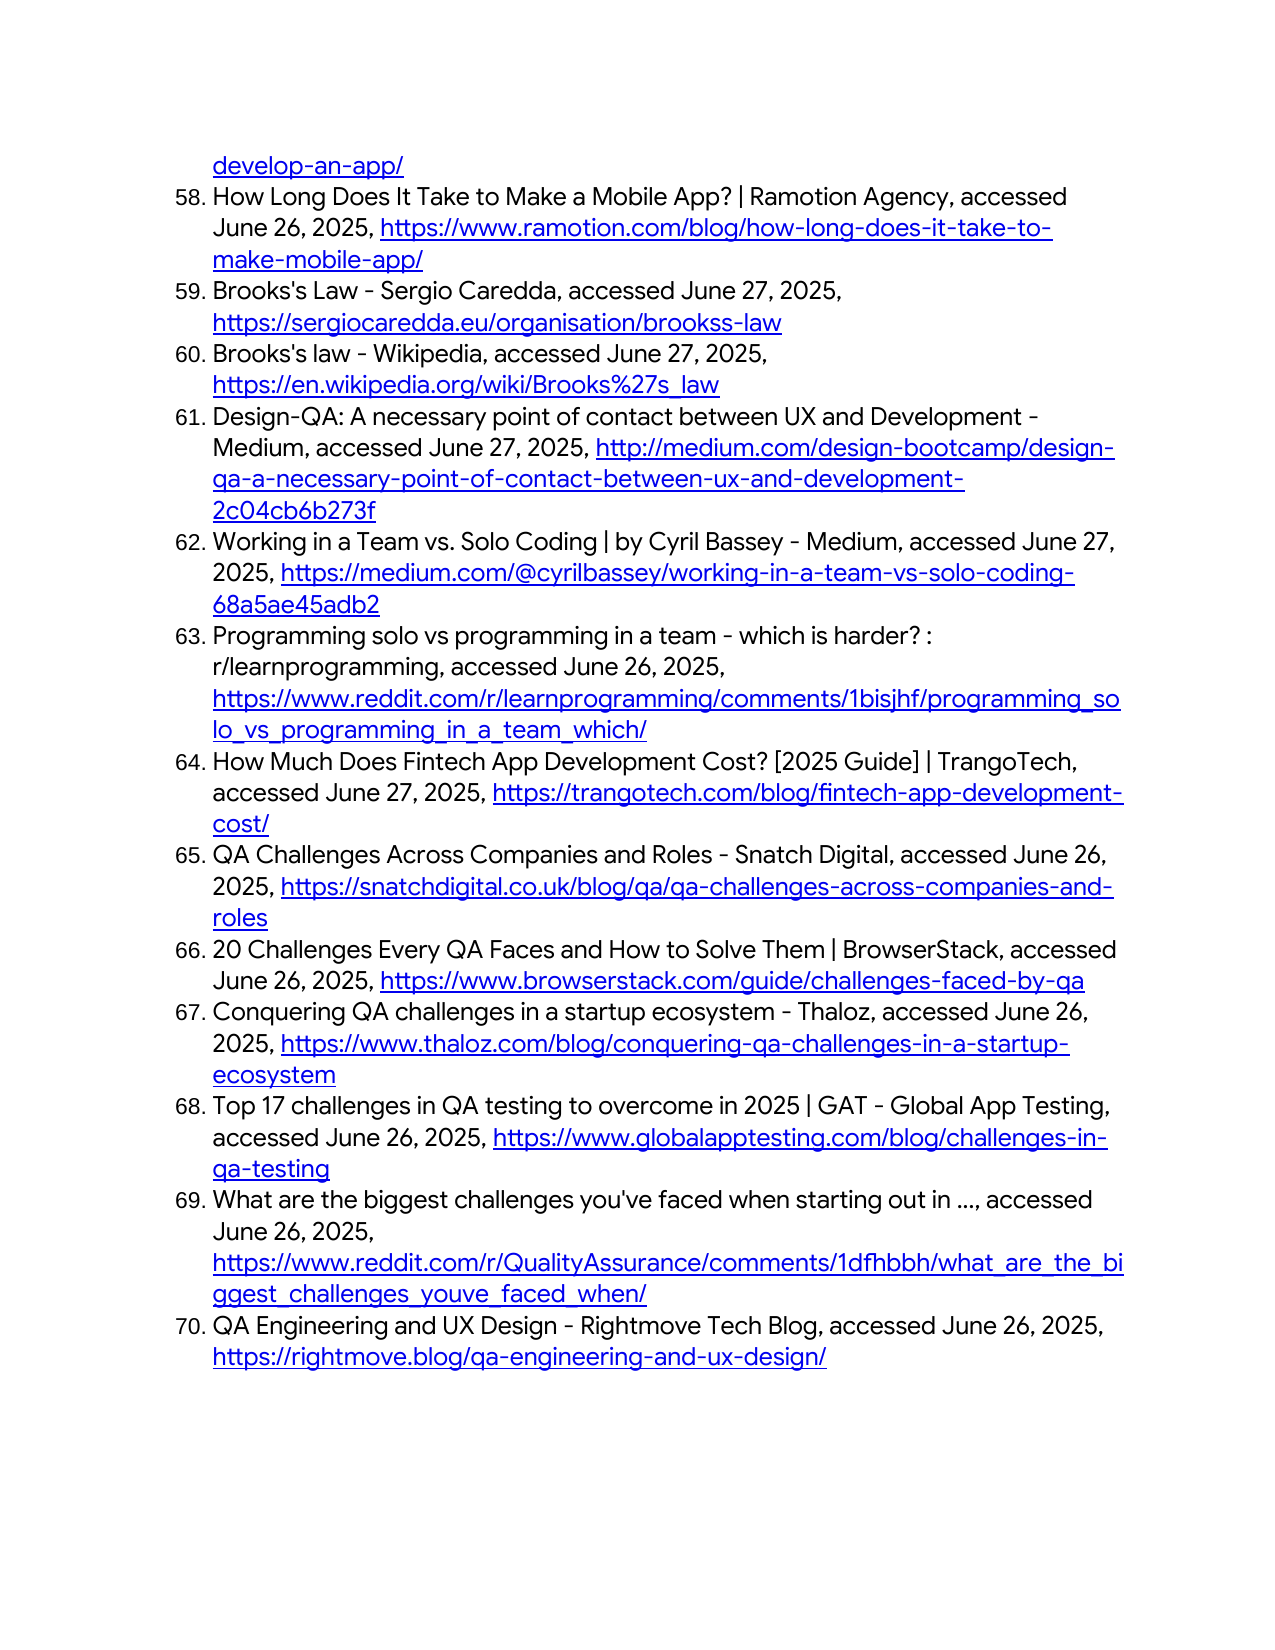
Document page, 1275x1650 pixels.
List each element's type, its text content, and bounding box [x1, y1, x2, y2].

list QA Engineering and UX Design - Rightmove Tech Blog, accessed June 26, 2025, https://rightmove.blog/qa-engineering-and-ux-design/ [175, 1310, 1125, 1373]
list How Long Does It Take to Make a Mobile App? | Ramotion Agency, accessed June 26, 2025, https://www.ramotion.com/blog/how-long-does-it-take-to-make-mobile-app/ [175, 181, 1125, 275]
list What are the biggest challenges you've faced when starting out in ..., accessed June 26, 2025, https://www.reddit.com/r/QualityAssurance/comments/1dfhbbh/what_are_the_biggest_challenges_youve_faced_when/ [175, 1185, 1125, 1310]
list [175, 150, 1125, 181]
list Programming solo vs programming in a team - which is harder? : r/learnprogramming, accessed June 26, 2025, https://www.reddit.com/r/learnprogramming/comments/1bisjhf/programming_solo_vs_programming_in_a_team_which/ [175, 620, 1125, 746]
list Conquering QA challenges in a startup ecosystem - Thaloz, accessed June 26, 2025, https://www.thaloz.com/blog/conquering-qa-challenges-in-a-startup-ecosystem [175, 997, 1125, 1091]
list Working in a Team vs. Solo Coding | by Cyril Bassey - Medium, accessed June 27, 2025, https://medium.com/@cyrilbassey/working-in-a-team-vs-solo-coding-68a5ae45adb2 [175, 526, 1125, 620]
list Brooks's law - Wikipedia, accessed June 27, 2025, https://en.wikipedia.org/wiki/Brooks%27s_law [175, 338, 1125, 401]
list How Much Does Fintech App Development Cost? [2025 Guide] | TrangoTech, accessed June 27, 2025, https://trangotech.com/blog/fintech-app-development-cost/ [175, 746, 1125, 840]
list Brooks's Law - Sergio Caredda, accessed June 27, 2025, https://sergiocaredda.eu/organisation/brookss-law [175, 275, 1125, 338]
list QA Challenges Across Companies and Roles - Snatch Digital, accessed June 26, 2025, https://snatchdigital.co.uk/blog/qa/qa-challenges-across-companies-and-roles [175, 840, 1125, 934]
list Top 17 challenges in QA testing to overcome in 2025 | GAT - Global App Testing, accessed June 26, 2025, https://www.globalapptesting.com/blog/challenges-in-qa-testing [175, 1091, 1125, 1185]
list Design-QA: A necessary point of contact between UX and Development - Medium, accessed June 27, 2025, http://medium.com/design-bootcamp/design-qa-a-necessary-point-of-contact-between-ux-and-development-2c04cb6b273f [175, 401, 1125, 526]
list 20 Challenges Every QA Faces and How to Solve Them | BrowserStack, accessed June 26, 2025, https://www.browserstack.com/guide/challenges-faced-by-qa [175, 934, 1125, 997]
